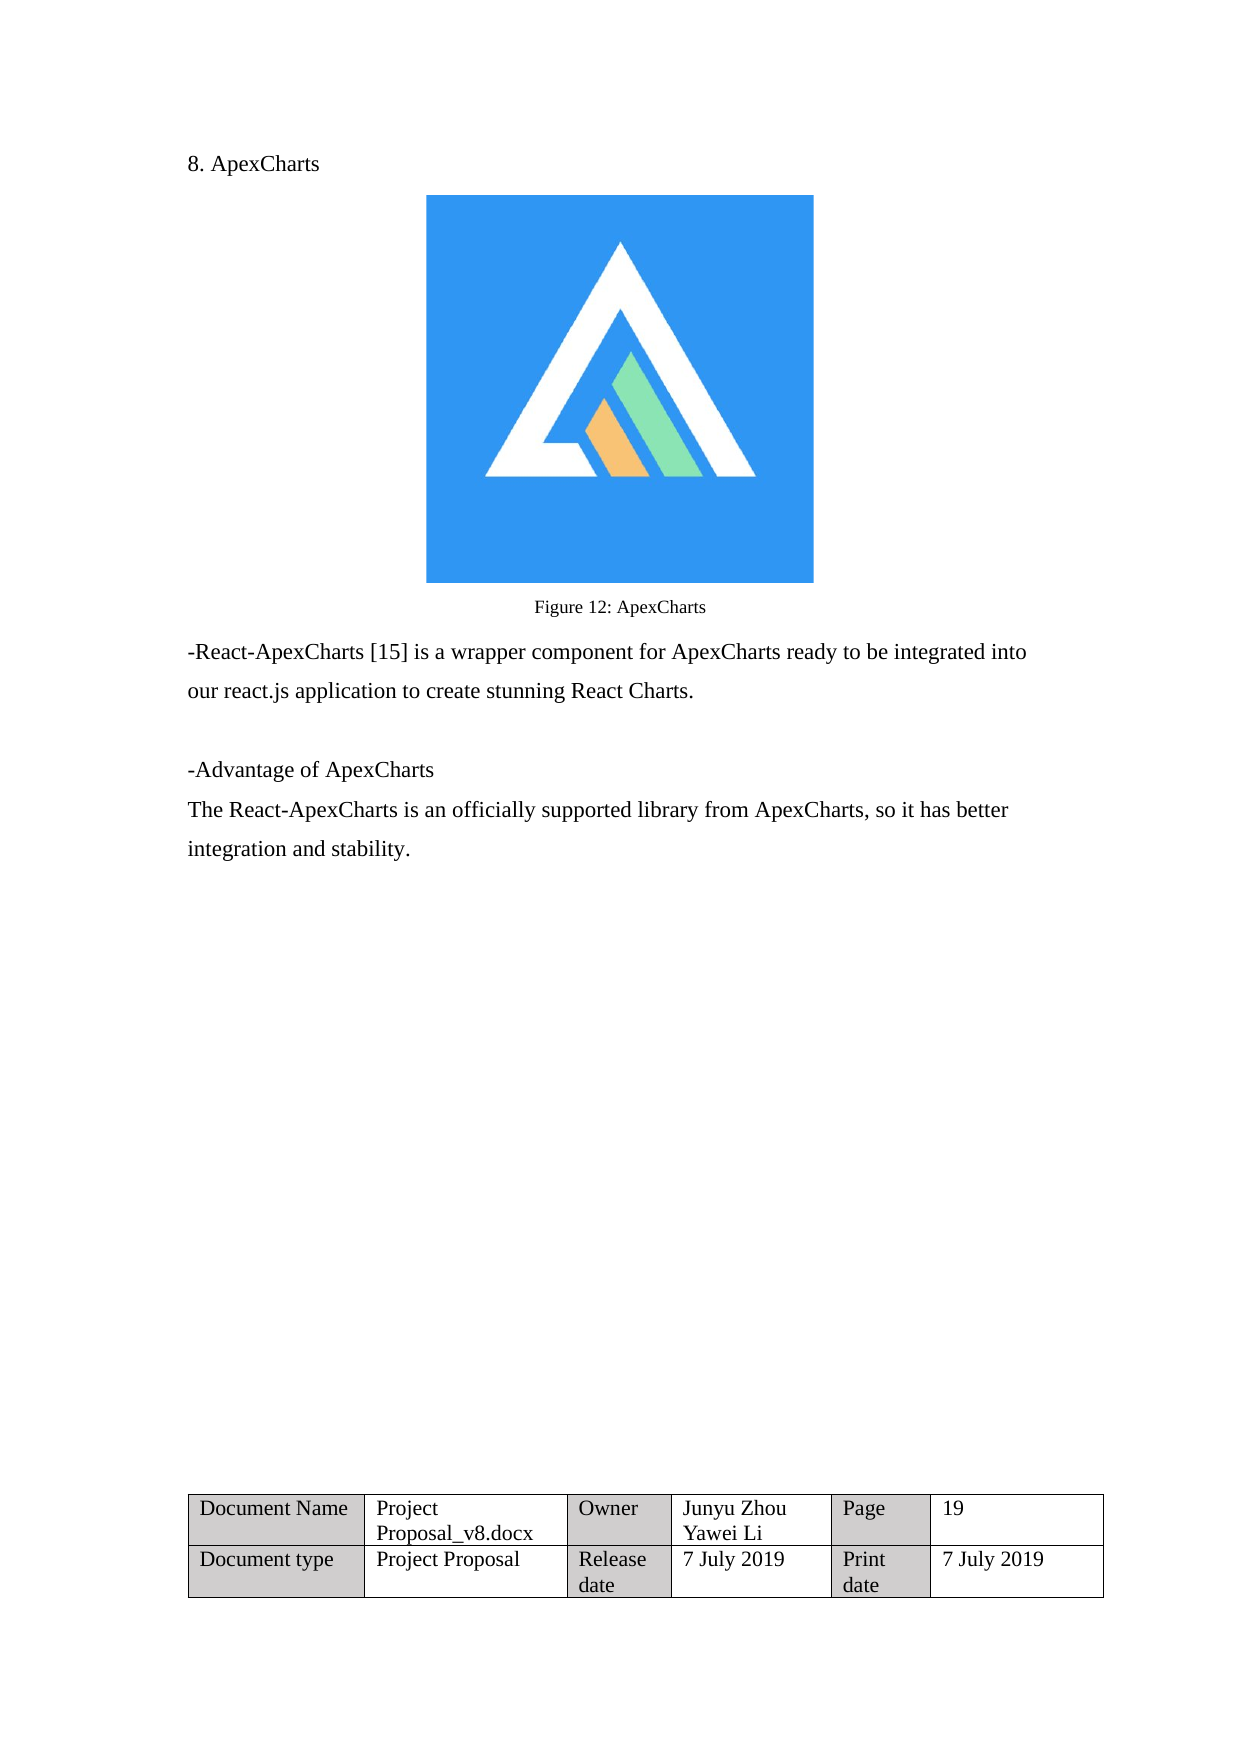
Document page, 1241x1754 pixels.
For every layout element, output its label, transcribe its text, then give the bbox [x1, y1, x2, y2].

text 8. ApexCharts [187, 150, 1053, 176]
text -React-ApexCharts [15] is a wrapper component for ApexCharts ready to be integrated into our react.js application to create stunning React Charts. [187, 638, 1053, 704]
text Figure 12: ApexCharts [187, 596, 1053, 617]
text -Advantage of ApexCharts [187, 757, 1053, 783]
text The React-ApexCharts is an officially supported library from ApexCharts, so it has better integration and stability. [187, 796, 1053, 862]
picture [426, 195, 814, 583]
